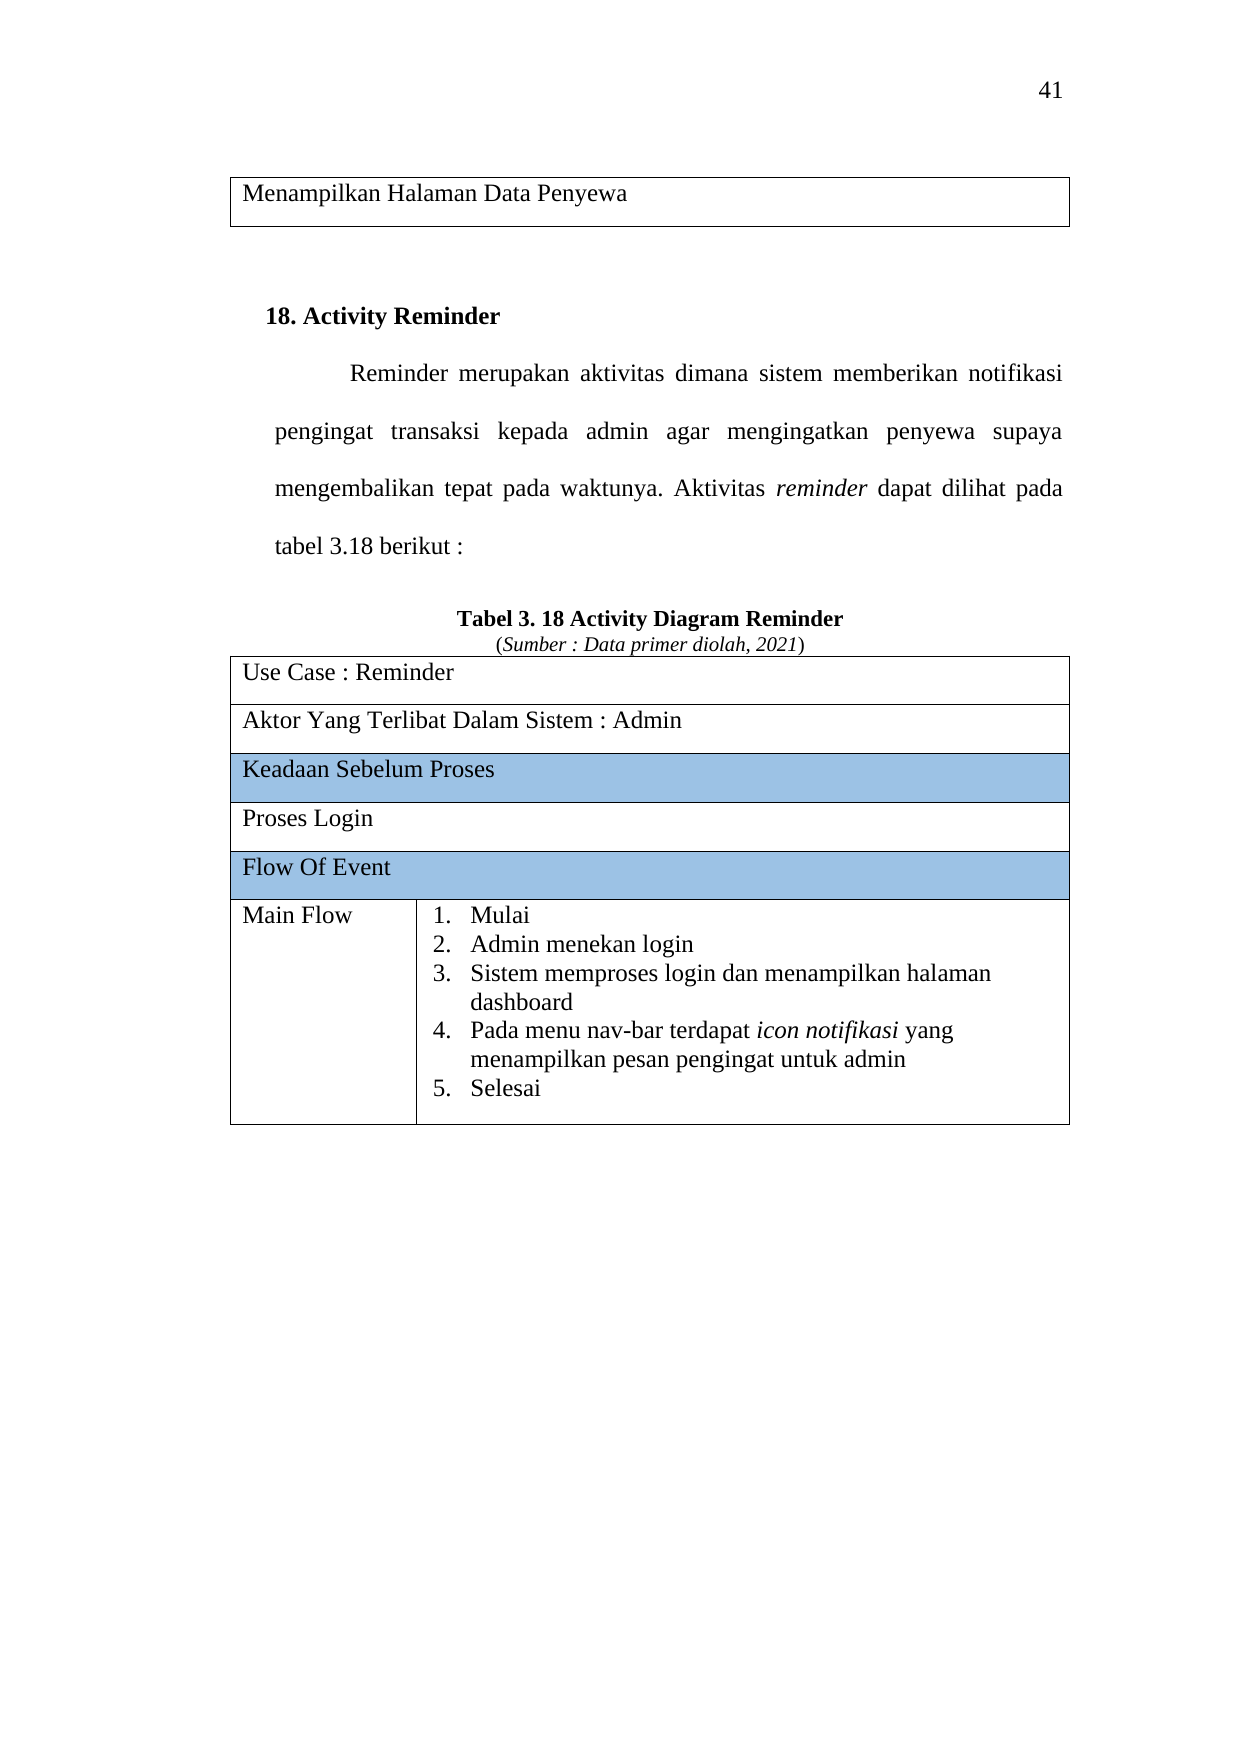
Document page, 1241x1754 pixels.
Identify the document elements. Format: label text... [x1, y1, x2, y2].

list Reminder merupakan aktivitas dimana sistem memberikan notifikasi pengingat transaksi kepada admin agar mengingatkan penyewa supaya mengembalikan tepat pada waktunya. Aktivitas reminder dapat dilihat pada tabel 3.18 berikut : [274, 358, 1063, 560]
table_cell Keadaan Sebelum Proses [231, 754, 1069, 802]
table_cell Proses Login [231, 803, 1069, 851]
table_cell Mulai Admin menekan login Sistem memproses login dan menampilkan halaman dashboard Pada menu nav-bar terdapat icon notifikasi yang menampilkan pesan pengingat untuk admin Selesai [417, 900, 1069, 1124]
table_cell Main Flow [231, 900, 416, 1124]
subtitle Activity Reminder [265, 301, 1063, 330]
table_cell Aktor Yang Terlibat Dalam Sistem : Admin [231, 705, 1069, 753]
table_cell Menampilkan Halaman Data Penyewa [231, 178, 1069, 226]
text (Sumber : Data primer diolah, 2021) [237, 631, 1063, 656]
table_cell Flow Of Event [231, 852, 1069, 899]
text Tabel 3. 18 Activity Diagram Reminder [237, 605, 1063, 631]
table_header Use Case : Reminder [231, 657, 1069, 704]
